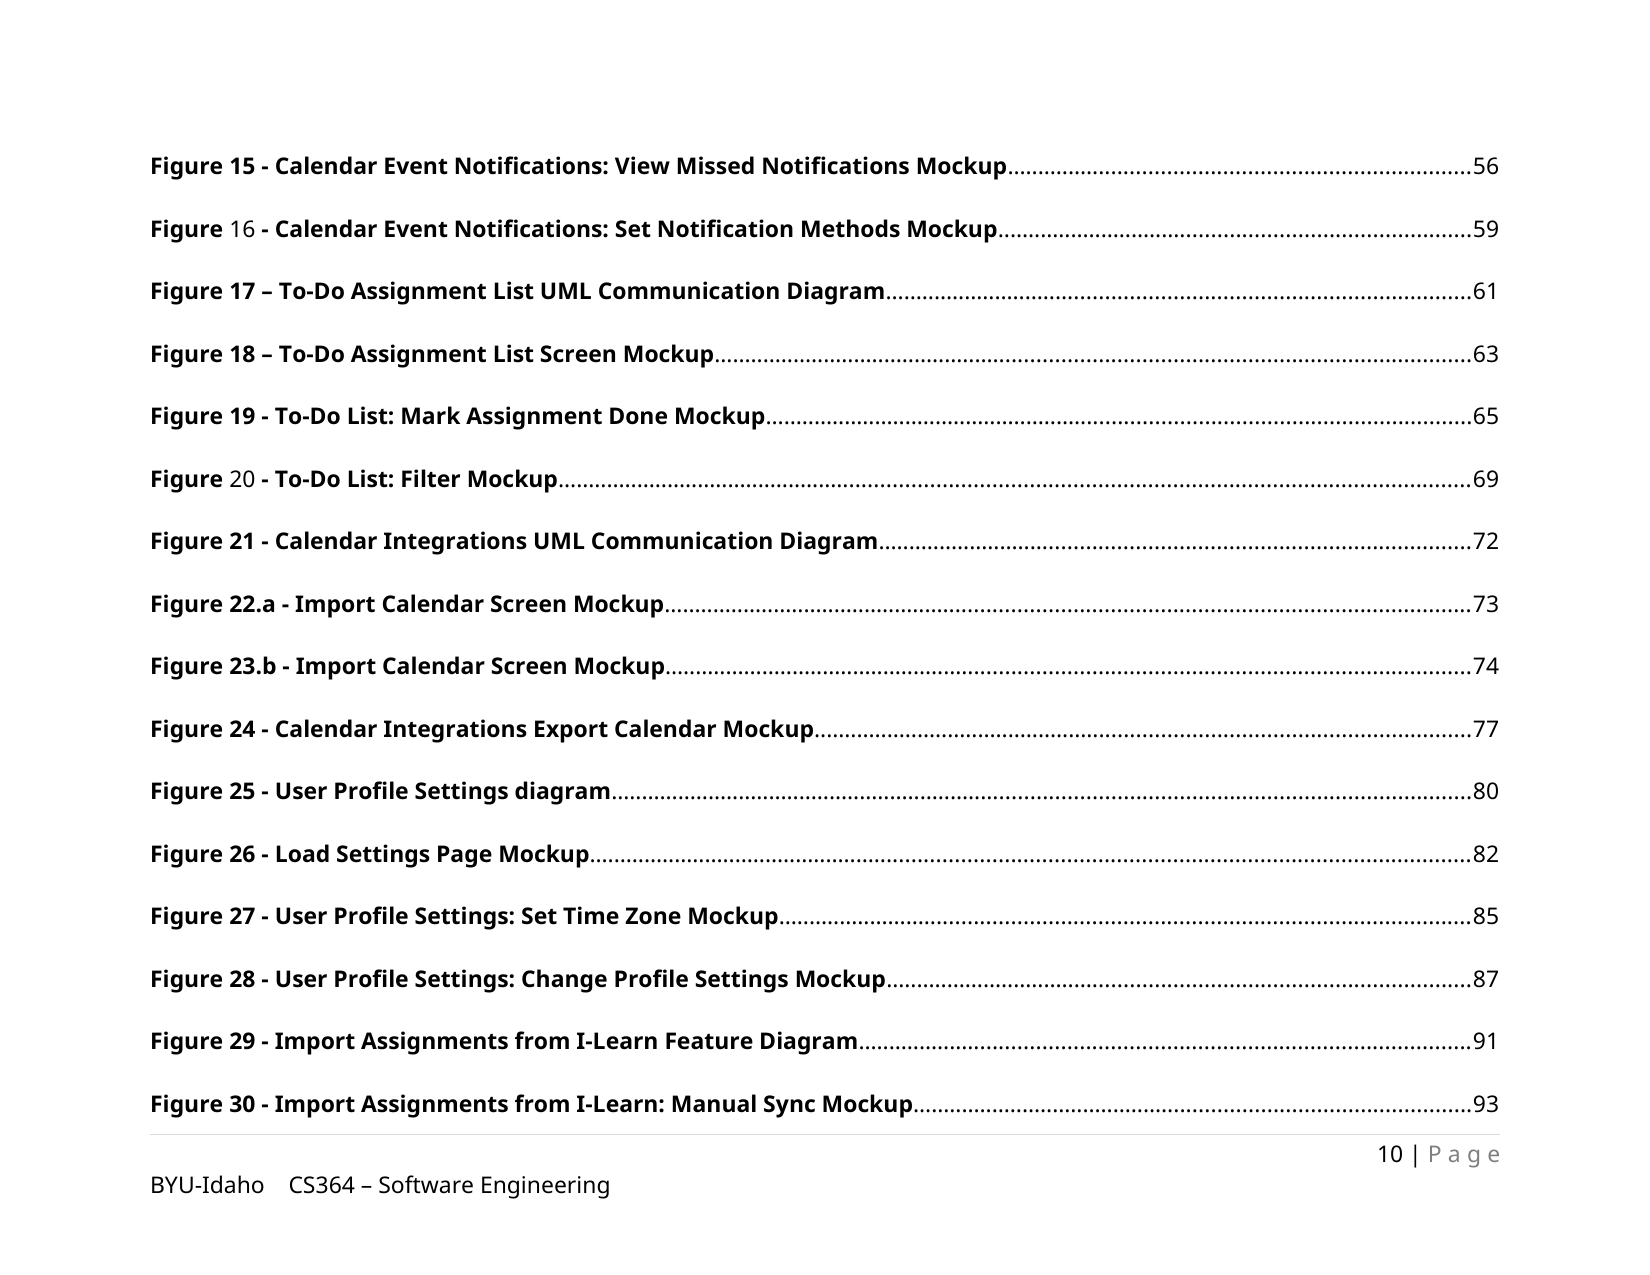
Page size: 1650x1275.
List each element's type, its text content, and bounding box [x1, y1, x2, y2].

text Figure 30 - Import Assignments from I-Learn: Manual Sync Mockup 93 [150, 1087, 1500, 1119]
text Figure 24 - Calendar Integrations Export Calendar Mockup 77 [150, 712, 1500, 744]
text Figure 16 - Calendar Event Notifications: Set Notification Methods Mockup 59 [150, 212, 1500, 244]
text Figure 22.a - Import Calendar Screen Mockup 73 [150, 587, 1500, 619]
text Figure 21 - Calendar Integrations UML Communication Diagram 72 [150, 525, 1500, 556]
text Figure 25 - User Profile Settings diagram 80 [150, 775, 1500, 806]
text Figure 15 - Calendar Event Notifications: View Missed Notifications Mockup 56 [150, 150, 1500, 181]
text Figure 17 – To-Do Assignment List UML Communication Diagram 61 [150, 275, 1500, 306]
text Figure 27 - User Profile Settings: Set Time Zone Mockup 85 [150, 900, 1500, 931]
text Figure 28 - User Profile Settings: Change Profile Settings Mockup 87 [150, 962, 1500, 994]
text Figure 18 – To-Do Assignment List Screen Mockup 63 [150, 337, 1500, 369]
text Figure 26 - Load Settings Page Mockup 82 [150, 837, 1500, 869]
text Figure 19 - To-Do List: Mark Assignment Done Mockup 65 [150, 400, 1500, 431]
text Figure 23.b - Import Calendar Screen Mockup 74 [150, 650, 1500, 681]
text Figure 29 - Import Assignments from I-Learn Feature Diagram 91 [150, 1025, 1500, 1056]
text Figure 20 - To-Do List: Filter Mockup 69 [150, 462, 1500, 494]
